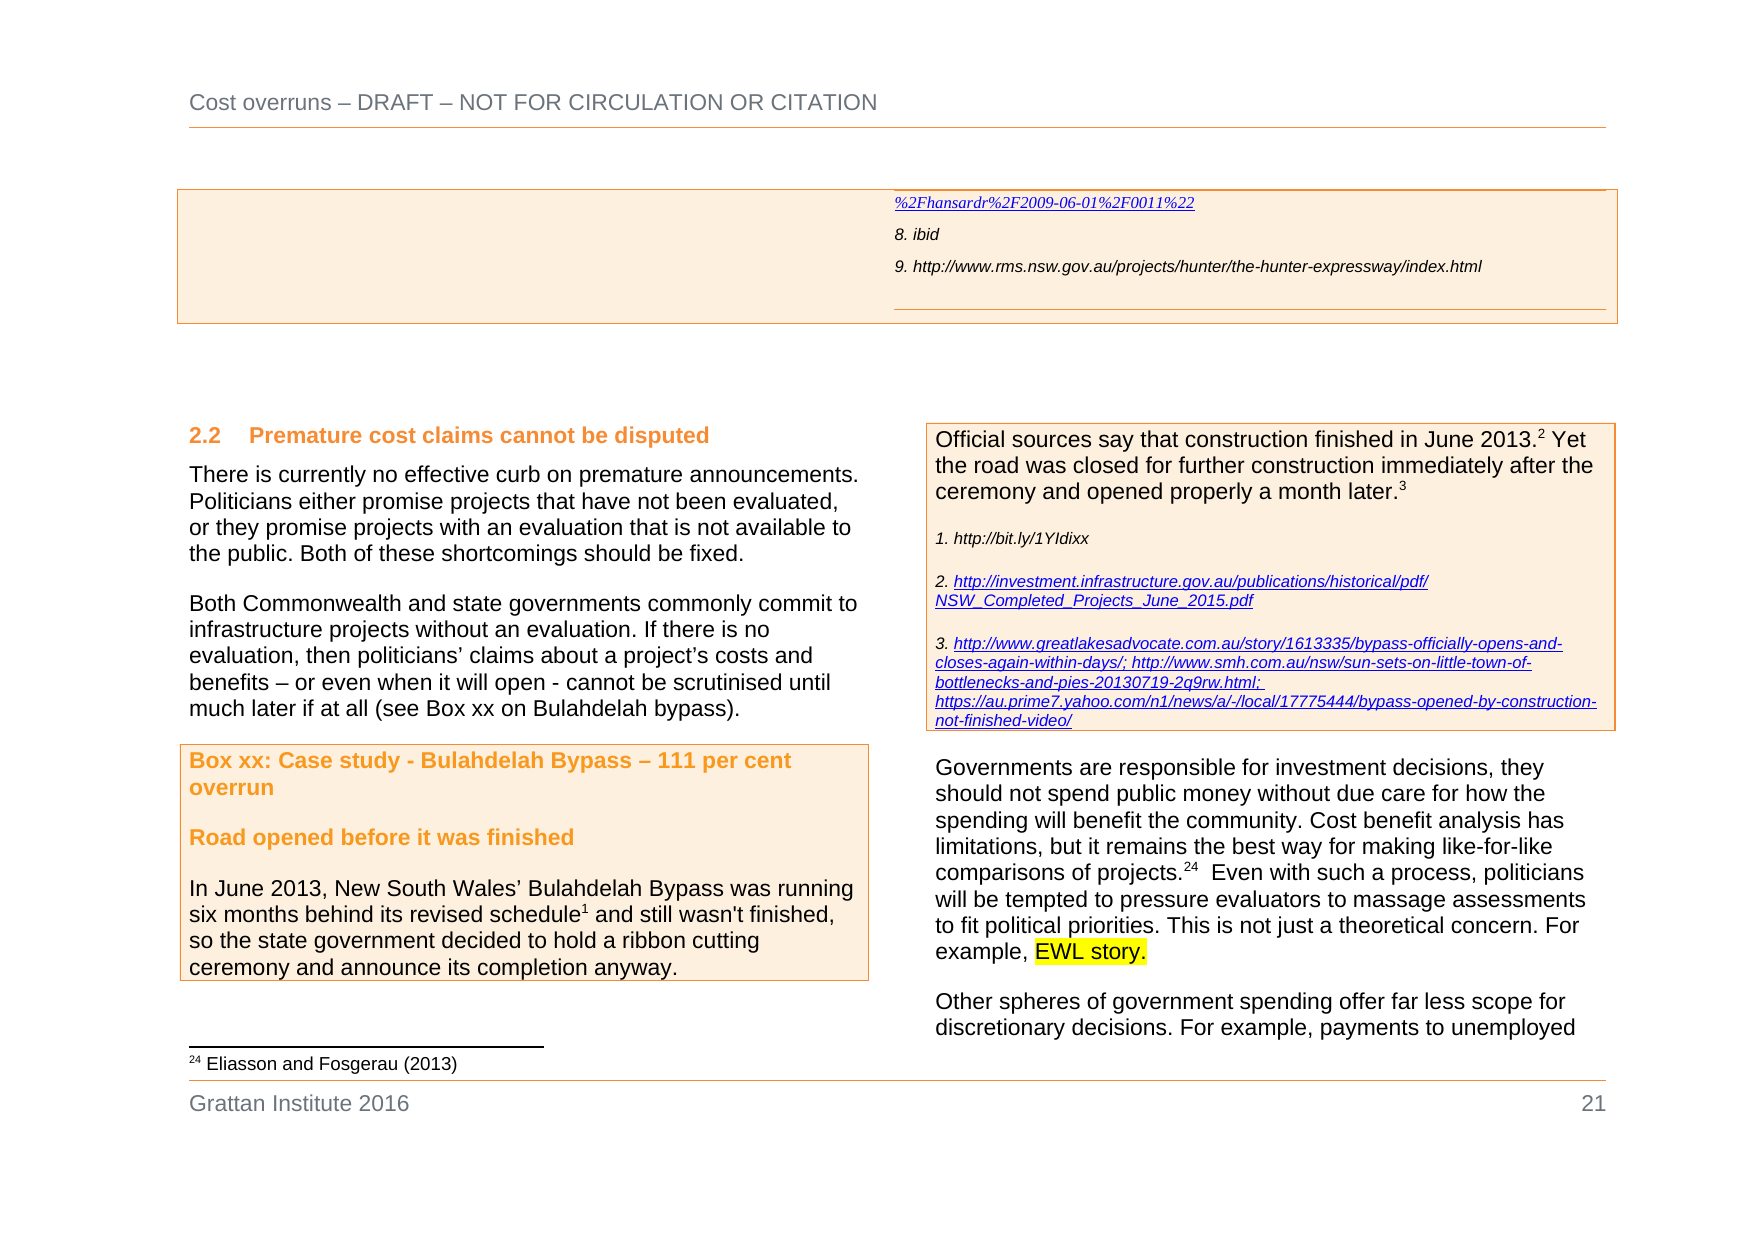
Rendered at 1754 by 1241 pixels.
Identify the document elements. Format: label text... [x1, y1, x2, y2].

text 2. http://investment.infrastructure.gov.au/publications/historical/pdf/NSW_Completed_Projects_June_2015.pdf [927, 569, 1614, 611]
subtitle Premature cost claims cannot be disputed [189, 422, 860, 449]
text There is currently no effective curb on premature announcements. Politicians either promise projects that have not been evaluated, or they promise projects with an evaluation that is not available to the public. Both of these shortcomings should be fixed. [189, 461, 860, 567]
text Both Commonwealth and state governments commonly commit to infrastructure projects without an evaluation. If there is no evaluation, then politicians’ claims about a project’s costs and benefits – or even when it will open - cannot be scrutinised until much later if at all (see Box xx on Bulahdelah bypass). [189, 590, 860, 721]
subtitle Road opened before it was finished [181, 821, 868, 852]
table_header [178, 190, 883, 323]
text 1. http://bit.ly/1YIdixx [927, 526, 1614, 549]
text Governments are responsible for investment decisions, they should not spend public money without due care for how the spending will benefit the community. Cost benefit analysis has limitations, but it remains the best way for making like-for-like comparisons of projects. Even with such a process, politicians will be tempted to pressure evaluators to massage assessments to fit political priorities. This is not just a theoretical concern. For example, EWL story. [935, 754, 1606, 965]
text 3. http://www.greatlakesadvocate.com.au/story/1613335/bypass-officially-opens-and-closes-again-within-days/; http://www.smh.com.au/nsw/sun-sets-on-little-town-of-bottlenecks-and-pies-20130719-2q9rw.html; https://au.prime7.yahoo.com/n1/news/a/-/local/17775444/bypass-opened-by-construction-not-finished-video/ [927, 631, 1614, 730]
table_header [883, 190, 1617, 323]
subtitle Box xx: Case study - Bulahdelah Bypass – 111 per cent overrun [181, 745, 868, 801]
text In June 2013, New South Wales’ Bulahdelah Bypass was running six months behind its revised schedule1 and still wasn't finished, so the state government decided to hold a ribbon cutting ceremony and announce its completion anyway. [181, 871, 868, 980]
text Official sources say that construction finished in June 2013.2 Yet the road was closed for further construction immediately after the ceremony and opened properly a month later.3 [927, 424, 1614, 506]
